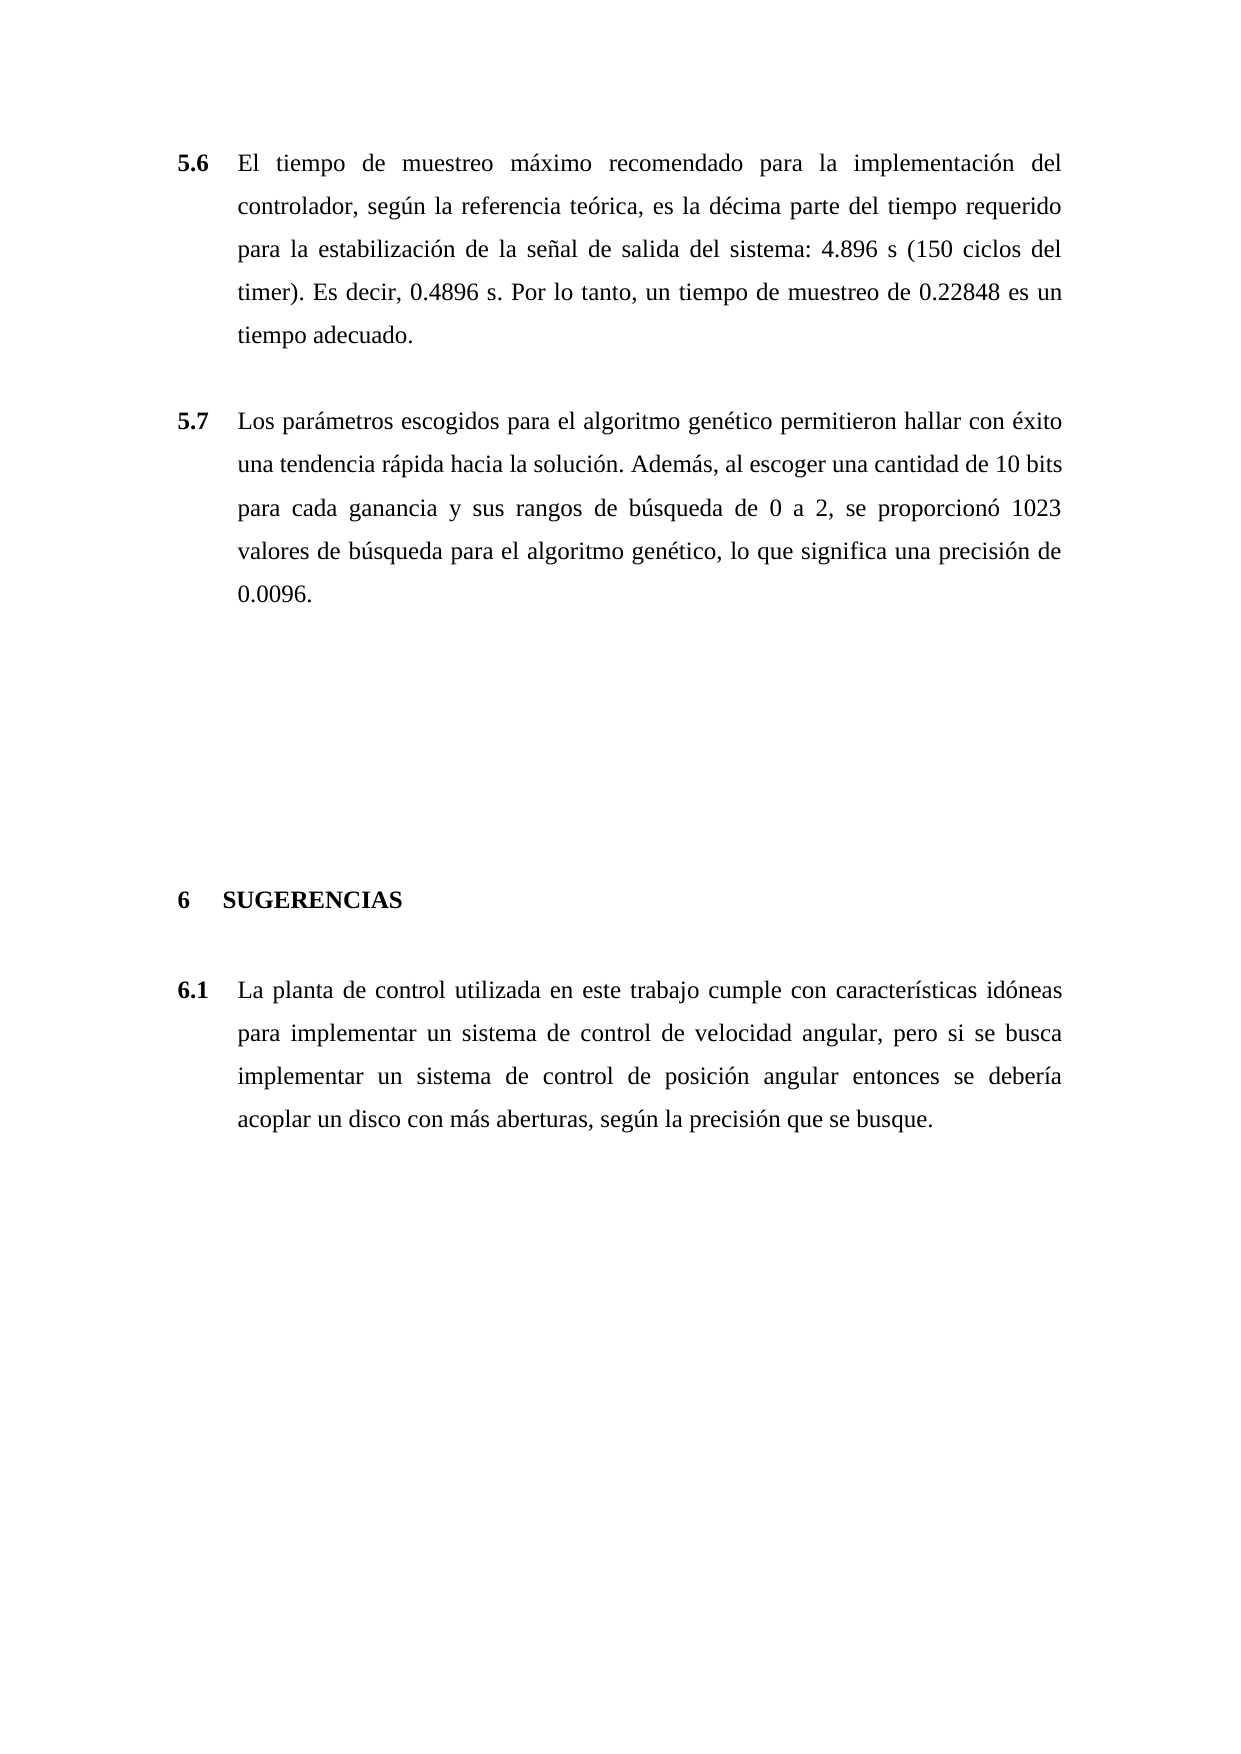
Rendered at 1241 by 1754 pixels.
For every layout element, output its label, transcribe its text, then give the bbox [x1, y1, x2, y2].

subtitle La planta de control utilizada en este trabajo cumple con características idóneas para implementar un sistema de control de velocidad angular, pero si se busca implementar un sistema de control de posición angular entonces se debería acoplar un disco con más aberturas, según la precisión que se busque. [177, 975, 1063, 1133]
subtitle SUGERENCIAS [177, 885, 1063, 914]
subtitle El tiempo de muestreo máximo recomendado para la implementación del controlador, según la referencia teórica, es la décima parte del tiempo requerido para la estabilización de la señal de salida del sistema: 4.896 s (150 ciclos del timer). Es decir, 0.4896 s. Por lo tanto, un tiempo de muestreo de 0.22848 es un tiempo adecuado. [177, 148, 1063, 349]
subtitle Los parámetros escogidos para el algoritmo genético permitieron hallar con éxito una tendencia rápida hacia la solución. Además, al escoger una cantidad de 10 bits para cada ganancia y sus rangos de búsqueda de 0 a 2, se proporcionó 1023 valores de búsqueda para el algoritmo genético, lo que significa una precisión de 0.0096. [177, 406, 1063, 608]
